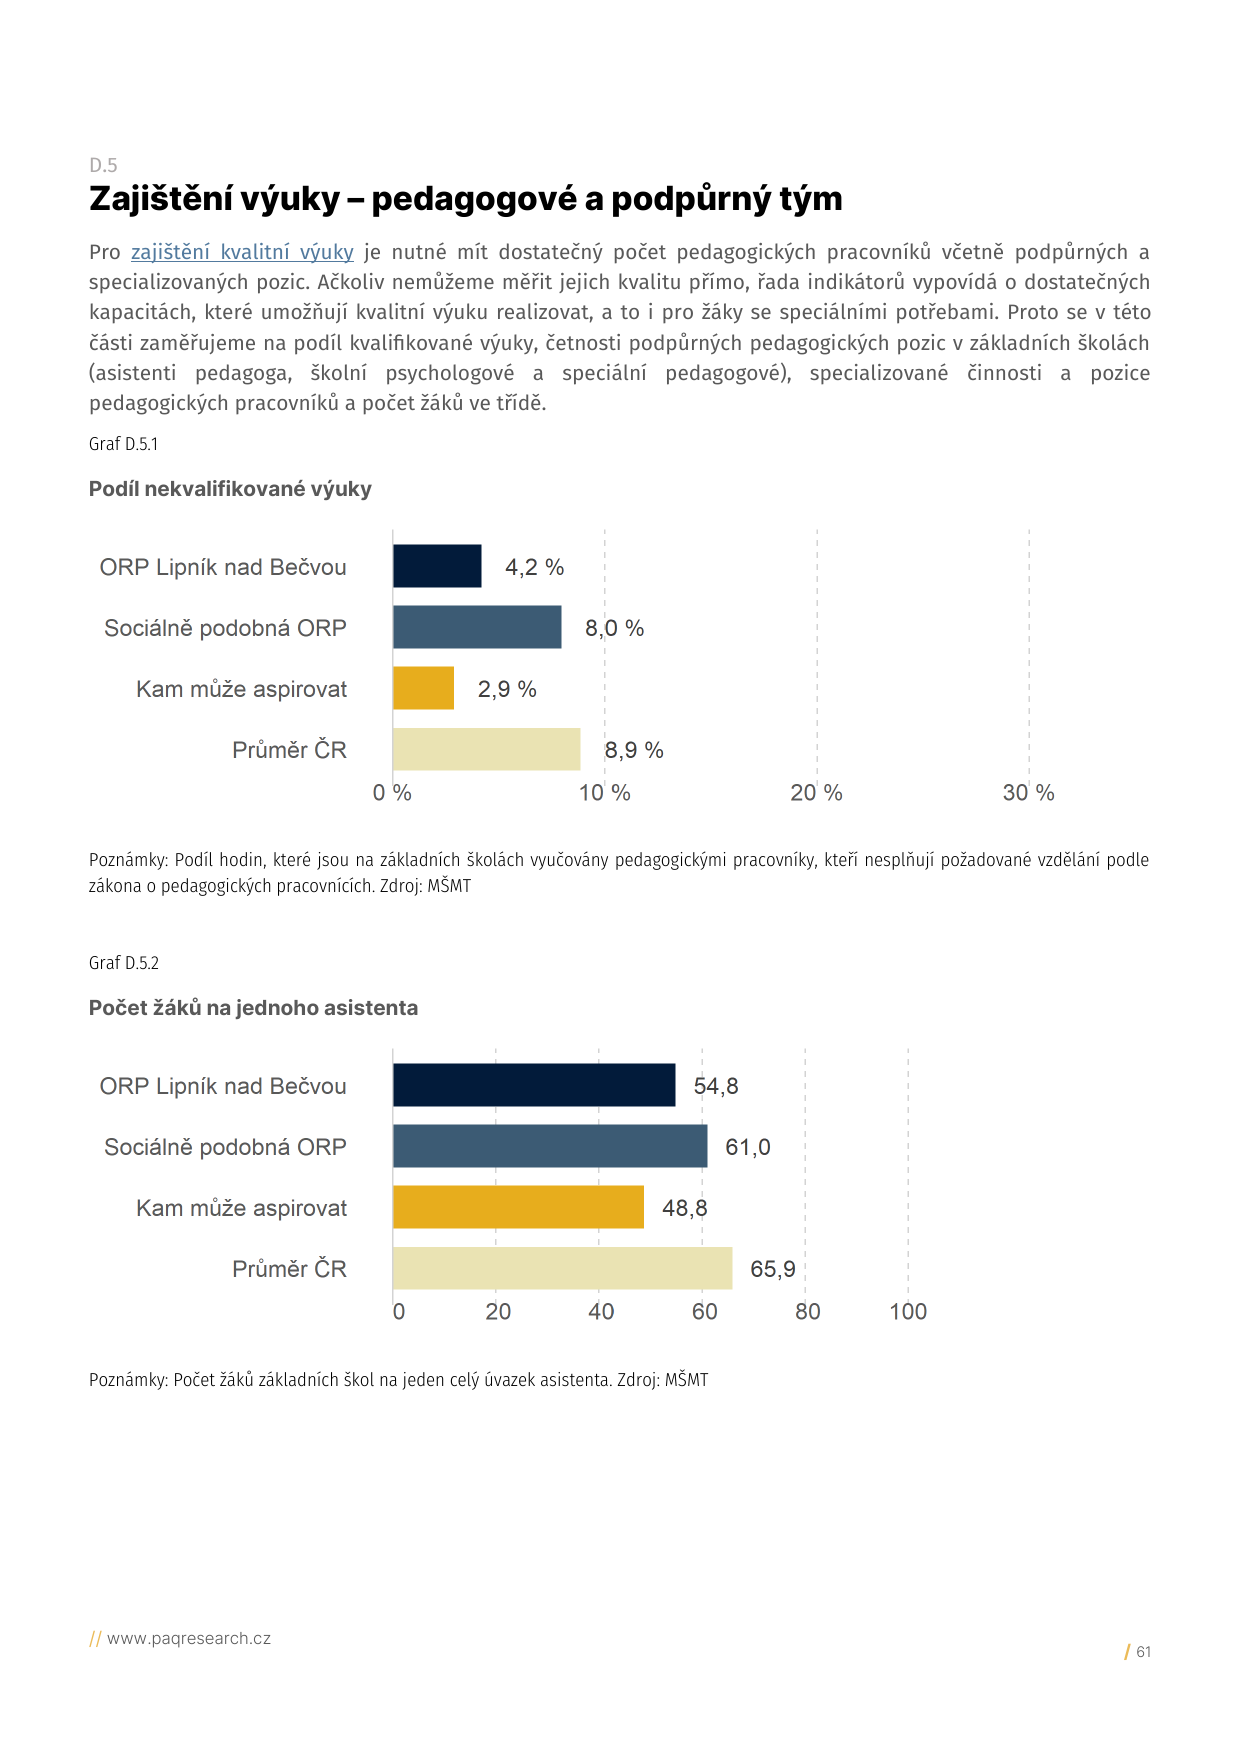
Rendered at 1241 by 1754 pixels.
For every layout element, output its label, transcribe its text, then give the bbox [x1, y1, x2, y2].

picture [88, 1020, 1139, 1352]
text Graf D.5.2 [89, 952, 1152, 974]
text Graf D.5.1 [89, 433, 1152, 455]
picture [88, 501, 1139, 833]
text Poznámky: Podíl hodin, které jsou na základních školách vyučovány pedagogickými pracovníky, kteří nesplňují požadované vzdělání podle zákona o pedagogických pracovnících. Zdroj: MŠMT [89, 849, 1152, 898]
text Poznámky: Počet žáků základních škol na jeden celý úvazek asistenta. Zdroj: MŠMT [89, 1368, 1152, 1391]
text Počet žáků na jednoho asistenta [89, 990, 1152, 1020]
text Podíl nekvalifikované výuky [89, 471, 1152, 501]
subtitle Zajištění výuky – pedagogové a podpůrný tým [89, 178, 1152, 218]
text D.5 [89, 148, 1152, 178]
text Pro zajištění kvalitní výuky je nutné mít dostatečný počet pedagogických pracovníků včetně podpůrných a specializovaných pozic. Ačkoliv nemůžeme měřit jejich kvalitu přímo, řada indikátorů vypovídá o dostatečných kapacitách, které umožňují kvalitní výuku realizovat, a to i pro žáky se speciálními potřebami. Proto se v této části zaměřujeme na podíl kvalifikované výuky, četnosti podpůrných pedagogických pozic v základních školách (asistenti pedagoga, školní psychologové a speciální pedagogové), specializované činnosti a pozice pedagogických pracovníků a počet žáků ve třídě. [89, 235, 1152, 416]
